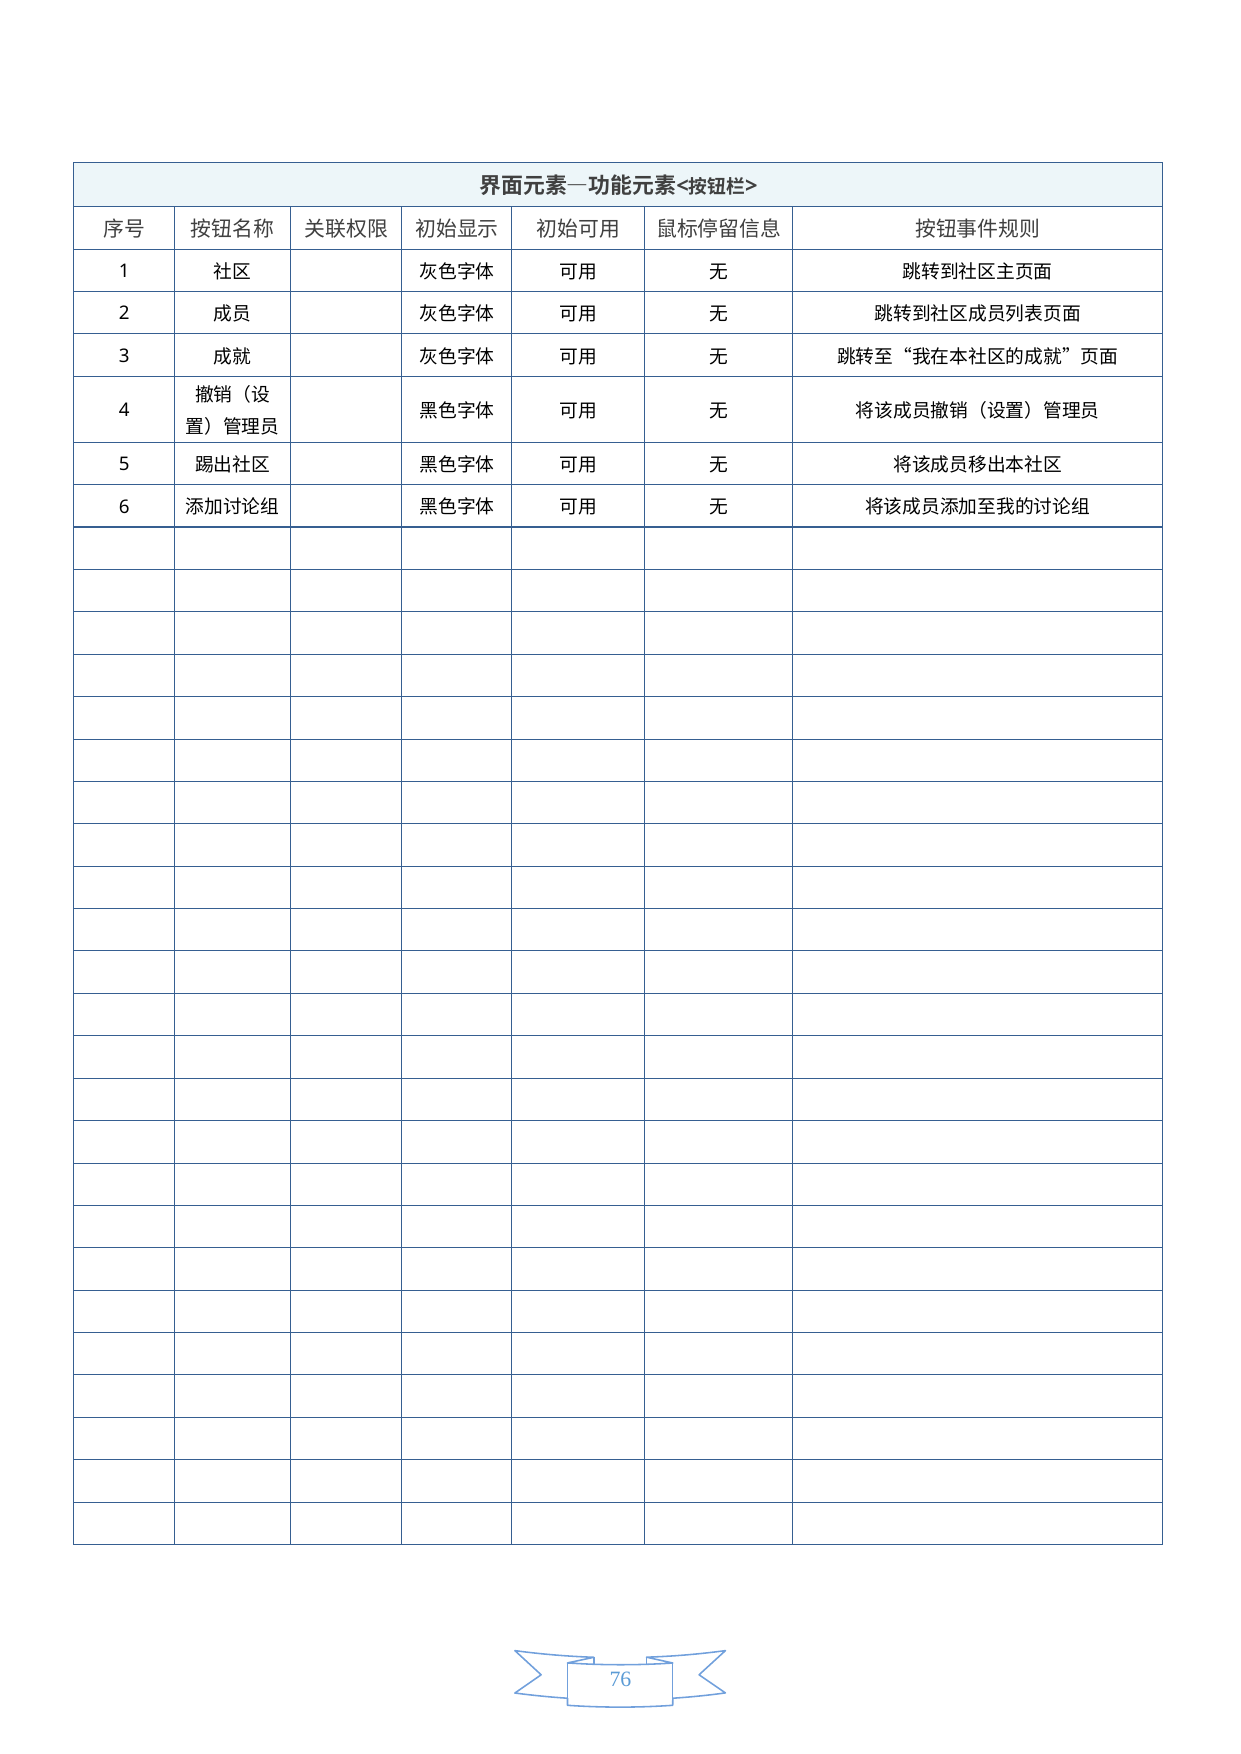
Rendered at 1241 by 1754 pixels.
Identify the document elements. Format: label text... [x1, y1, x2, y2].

table_cell [291, 740, 401, 781]
table_cell [74, 570, 174, 611]
table_cell [793, 1164, 1162, 1205]
table_cell [74, 909, 174, 950]
table_cell [512, 1291, 644, 1332]
table_cell [512, 1418, 644, 1459]
table_cell 1 [74, 250, 174, 291]
table_cell [74, 1460, 174, 1502]
table_cell 4 [74, 377, 174, 442]
table_cell [645, 824, 792, 866]
table_cell [74, 1418, 174, 1459]
table_cell [512, 951, 644, 993]
table_cell [291, 824, 401, 866]
table_cell [175, 1079, 290, 1120]
table_cell [645, 1121, 792, 1162]
table_cell [291, 951, 401, 993]
table_cell [175, 824, 290, 866]
table_cell [645, 1164, 792, 1205]
table_cell [793, 1121, 1162, 1162]
table_cell [402, 655, 511, 696]
table_cell [793, 1503, 1162, 1544]
table_cell 按钮名称 [175, 207, 290, 248]
table_cell 按钮事件规则 [793, 207, 1162, 248]
table_cell [512, 1121, 644, 1162]
table_cell [793, 867, 1162, 908]
table_cell [645, 1418, 792, 1459]
table_cell [793, 655, 1162, 696]
table_cell [74, 824, 174, 866]
table_cell 撤销（设置）管理员 [175, 377, 290, 442]
table_cell [402, 782, 511, 823]
table_cell [291, 1460, 401, 1502]
table_cell [512, 994, 644, 1035]
table_cell [645, 1206, 792, 1247]
table_cell [793, 1036, 1162, 1078]
table_cell [512, 740, 644, 781]
table_cell [74, 697, 174, 738]
table_cell [645, 994, 792, 1035]
table_cell [175, 909, 290, 950]
table_cell [512, 1460, 644, 1502]
table_cell [175, 1248, 290, 1289]
table_cell [512, 1503, 644, 1544]
table_cell [793, 1206, 1162, 1247]
table_cell [291, 528, 401, 569]
table_cell [74, 740, 174, 781]
table_cell [512, 1206, 644, 1247]
table_cell [175, 867, 290, 908]
table_cell 可用 [512, 292, 644, 333]
table_cell 黑色字体 [402, 485, 511, 526]
table_cell [291, 570, 401, 611]
table_cell [645, 697, 792, 738]
table_cell [175, 697, 290, 738]
table_cell [291, 1291, 401, 1332]
table_cell [74, 655, 174, 696]
table_cell [291, 1418, 401, 1459]
table_cell [645, 867, 792, 908]
table_cell [291, 1206, 401, 1247]
table_cell 初始可用 [512, 207, 644, 248]
table_cell [402, 1291, 511, 1332]
table_cell [175, 1503, 290, 1544]
table_cell [793, 909, 1162, 950]
table_cell [402, 1036, 511, 1078]
table_cell [645, 1248, 792, 1289]
table_cell 无 [645, 377, 792, 442]
table_cell [402, 740, 511, 781]
table_cell [291, 994, 401, 1035]
table_cell [74, 528, 174, 569]
table_cell [645, 1460, 792, 1502]
table_cell [291, 1333, 401, 1374]
table_cell 跳转至“我在本社区的成就”页面 [793, 334, 1162, 376]
table_cell [402, 1121, 511, 1162]
table_cell 社区 [175, 250, 290, 291]
table_cell [402, 1206, 511, 1247]
table_cell [512, 1248, 644, 1289]
table_cell [645, 612, 792, 654]
table_cell [74, 1036, 174, 1078]
table_cell [291, 377, 401, 442]
table_cell 成员 [175, 292, 290, 333]
table_cell [291, 334, 401, 376]
table_cell [175, 528, 290, 569]
table_cell 可用 [512, 485, 644, 526]
table_cell [402, 909, 511, 950]
table_cell [512, 1036, 644, 1078]
table_cell [793, 1460, 1162, 1502]
table_cell 灰色字体 [402, 334, 511, 376]
table_cell [291, 443, 401, 484]
table_cell [645, 909, 792, 950]
table_cell 6 [74, 485, 174, 526]
table_cell 成就 [175, 334, 290, 376]
table_cell [291, 697, 401, 738]
table_cell [402, 1079, 511, 1120]
table_cell 无 [645, 443, 792, 484]
table_cell [402, 1164, 511, 1205]
table_cell [645, 1333, 792, 1374]
table_cell [402, 570, 511, 611]
table_cell [74, 1375, 174, 1417]
table_cell [402, 1248, 511, 1289]
table_cell [402, 867, 511, 908]
table_cell 初始显示 [402, 207, 511, 248]
table_cell [512, 655, 644, 696]
table_cell [175, 1206, 290, 1247]
table_cell [175, 1418, 290, 1459]
table_cell [793, 1079, 1162, 1120]
table_cell [793, 697, 1162, 738]
table_cell [175, 994, 290, 1035]
table_cell [74, 1079, 174, 1120]
table_cell [74, 1333, 174, 1374]
table_cell [645, 740, 792, 781]
table_cell 可用 [512, 250, 644, 291]
table_cell [402, 1418, 511, 1459]
table_cell [512, 612, 644, 654]
table_cell 界面元素—功能元素<按钮栏> [74, 163, 1162, 206]
table_cell 将该成员添加至我的讨论组 [793, 485, 1162, 526]
table_cell [175, 740, 290, 781]
table_cell [645, 528, 792, 569]
table_cell [402, 1460, 511, 1502]
table_cell 关联权限 [291, 207, 401, 248]
table_cell [645, 1291, 792, 1332]
table_cell 黑色字体 [402, 377, 511, 442]
table_cell [175, 570, 290, 611]
table_cell [645, 1375, 792, 1417]
table_cell 2 [74, 292, 174, 333]
table_cell [793, 570, 1162, 611]
table_cell [645, 1079, 792, 1120]
table_cell [793, 740, 1162, 781]
table_cell [793, 528, 1162, 569]
table_cell [402, 1503, 511, 1544]
table_cell [175, 1036, 290, 1078]
table_cell [291, 292, 401, 333]
table_cell [512, 528, 644, 569]
table_cell 无 [645, 292, 792, 333]
table_cell [74, 951, 174, 993]
table_cell [175, 1291, 290, 1332]
table_cell [512, 1079, 644, 1120]
table_cell [175, 1460, 290, 1502]
table_cell [74, 1503, 174, 1544]
table_cell [512, 909, 644, 950]
table_cell 灰色字体 [402, 250, 511, 291]
table_cell 无 [645, 485, 792, 526]
table_cell [512, 1375, 644, 1417]
table_cell [512, 1333, 644, 1374]
table_cell [645, 1036, 792, 1078]
table_cell 跳转到社区成员列表页面 [793, 292, 1162, 333]
table_cell [175, 951, 290, 993]
table_cell 序号 [74, 207, 174, 248]
table_cell [402, 1333, 511, 1374]
table_cell [291, 485, 401, 526]
table_cell [175, 1333, 290, 1374]
table_cell [175, 782, 290, 823]
table_cell [793, 824, 1162, 866]
table_cell 3 [74, 334, 174, 376]
table_cell 鼠标停留信息 [645, 207, 792, 248]
table_cell [291, 1375, 401, 1417]
table_cell [402, 824, 511, 866]
table_cell [74, 612, 174, 654]
table_cell 将该成员移出本社区 [793, 443, 1162, 484]
table_cell [402, 951, 511, 993]
table_cell [645, 655, 792, 696]
table_cell [291, 782, 401, 823]
table_cell 灰色字体 [402, 292, 511, 333]
table_cell [291, 1248, 401, 1289]
table_cell 添加讨论组 [175, 485, 290, 526]
table_cell [291, 612, 401, 654]
table_cell [645, 1503, 792, 1544]
table_cell [291, 1121, 401, 1162]
table_cell [175, 1121, 290, 1162]
table_cell [645, 951, 792, 993]
table_cell 将该成员撤销（设置）管理员 [793, 377, 1162, 442]
table_cell 无 [645, 334, 792, 376]
table_cell [402, 994, 511, 1035]
table_cell [291, 1503, 401, 1544]
table_cell [793, 1418, 1162, 1459]
table_cell [512, 867, 644, 908]
table_cell [512, 570, 644, 611]
table_cell [793, 994, 1162, 1035]
table_cell [402, 697, 511, 738]
table_cell [793, 1333, 1162, 1374]
table_cell 踢出社区 [175, 443, 290, 484]
table_cell [645, 782, 792, 823]
table_cell [512, 697, 644, 738]
table_cell [74, 1248, 174, 1289]
table_cell 黑色字体 [402, 443, 511, 484]
table_cell [291, 1036, 401, 1078]
table_cell [512, 824, 644, 866]
table_cell [793, 951, 1162, 993]
table_cell [793, 1291, 1162, 1332]
table_cell 可用 [512, 443, 644, 484]
table_cell [291, 1079, 401, 1120]
table_cell [74, 867, 174, 908]
table_cell [512, 1164, 644, 1205]
table_cell [793, 1375, 1162, 1417]
table_cell [291, 655, 401, 696]
table_cell [402, 612, 511, 654]
table_cell [74, 1164, 174, 1205]
table_cell [793, 782, 1162, 823]
table_cell [512, 782, 644, 823]
table_cell [291, 909, 401, 950]
table_cell [291, 1164, 401, 1205]
table_cell 可用 [512, 377, 644, 442]
table_cell [793, 1248, 1162, 1289]
table_cell [291, 867, 401, 908]
table_cell [74, 994, 174, 1035]
table_cell [74, 1291, 174, 1332]
table_cell [291, 250, 401, 291]
table_cell [74, 1121, 174, 1162]
table_cell 5 [74, 443, 174, 484]
table_cell [793, 612, 1162, 654]
table_cell [175, 655, 290, 696]
table_cell [175, 612, 290, 654]
table_cell 跳转到社区主页面 [793, 250, 1162, 291]
table_cell 可用 [512, 334, 644, 376]
table_cell [402, 528, 511, 569]
table_cell [175, 1164, 290, 1205]
table_cell [175, 1375, 290, 1417]
table_cell [402, 1375, 511, 1417]
table_cell 无 [645, 250, 792, 291]
table_cell [645, 570, 792, 611]
table_cell [74, 782, 174, 823]
table_cell [74, 1206, 174, 1247]
